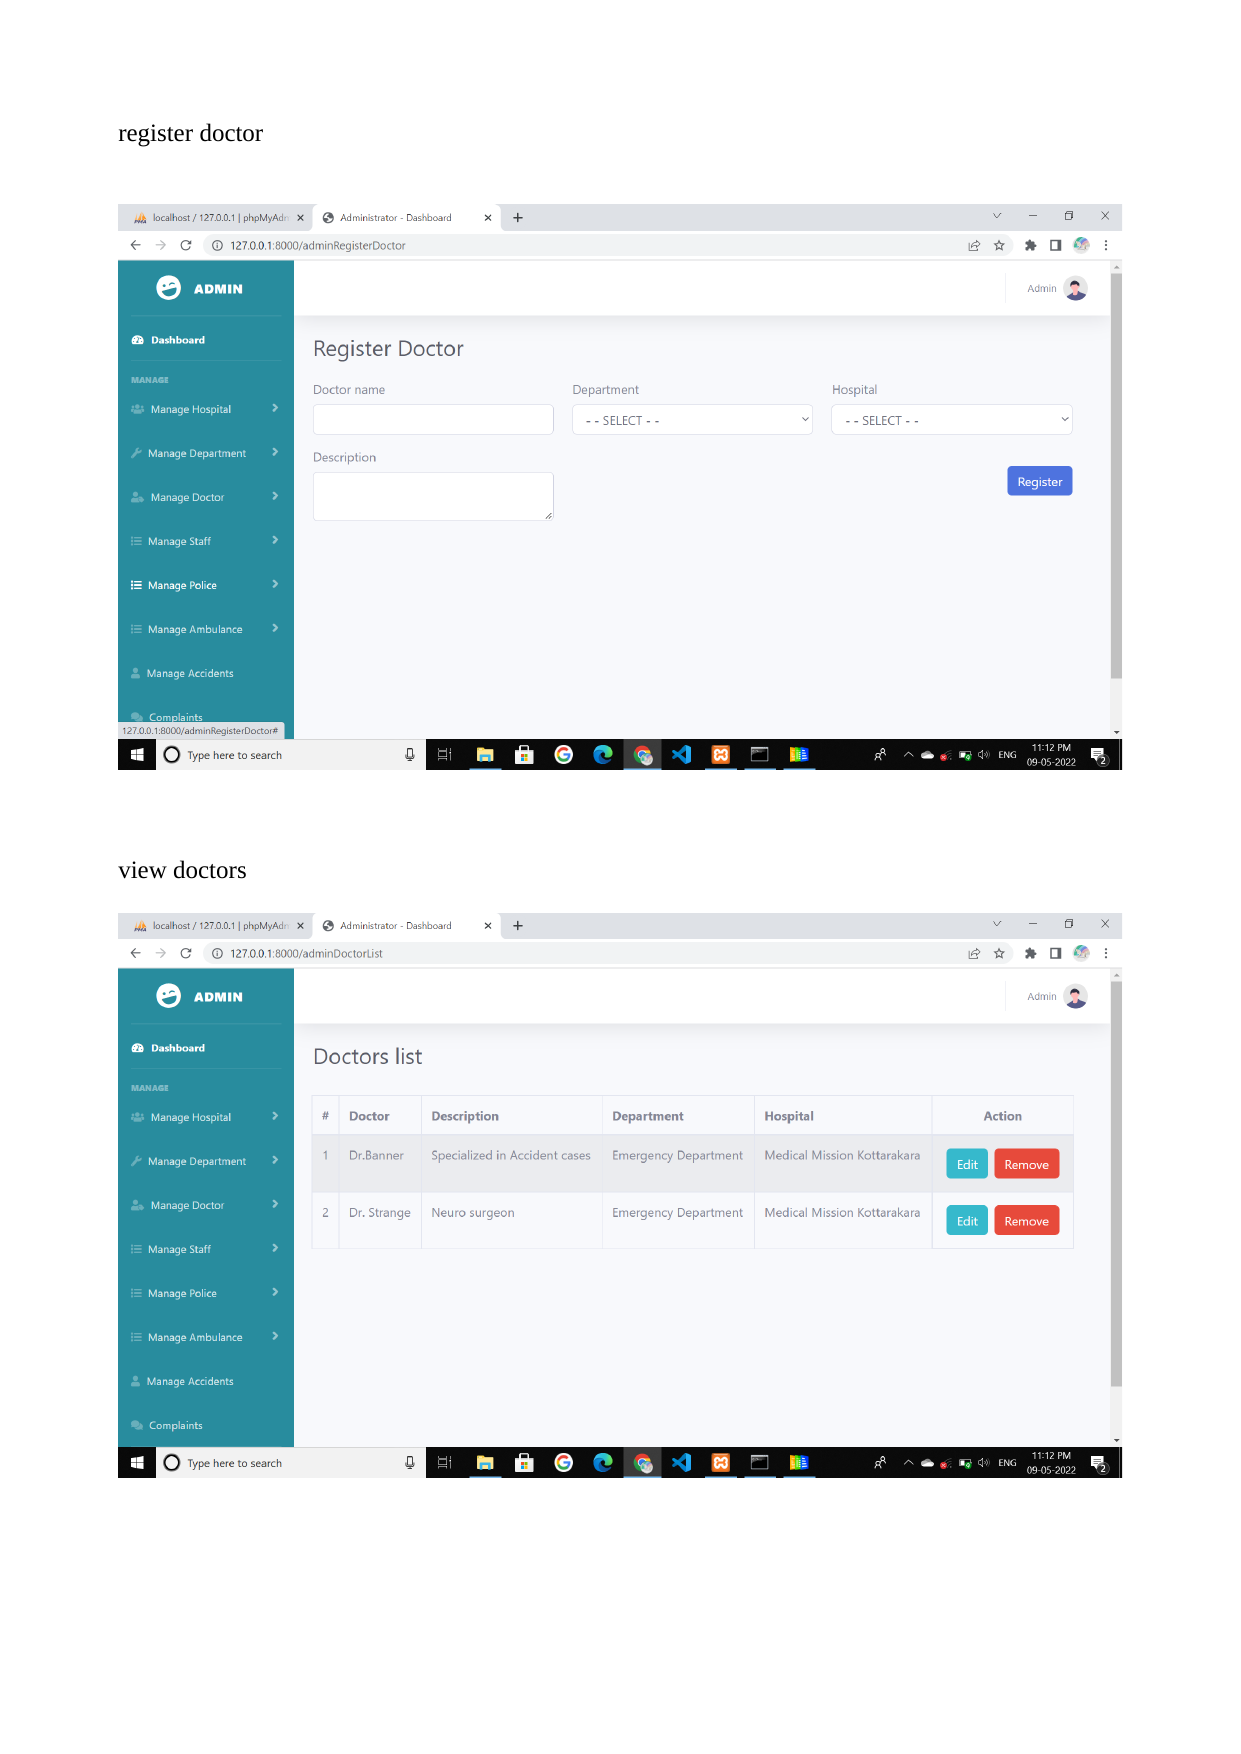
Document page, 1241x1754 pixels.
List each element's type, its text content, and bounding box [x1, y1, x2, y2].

text register doctor [118, 118, 1122, 147]
picture [118, 913, 1123, 1478]
text view doctors [118, 855, 1122, 884]
picture [118, 204, 1123, 770]
